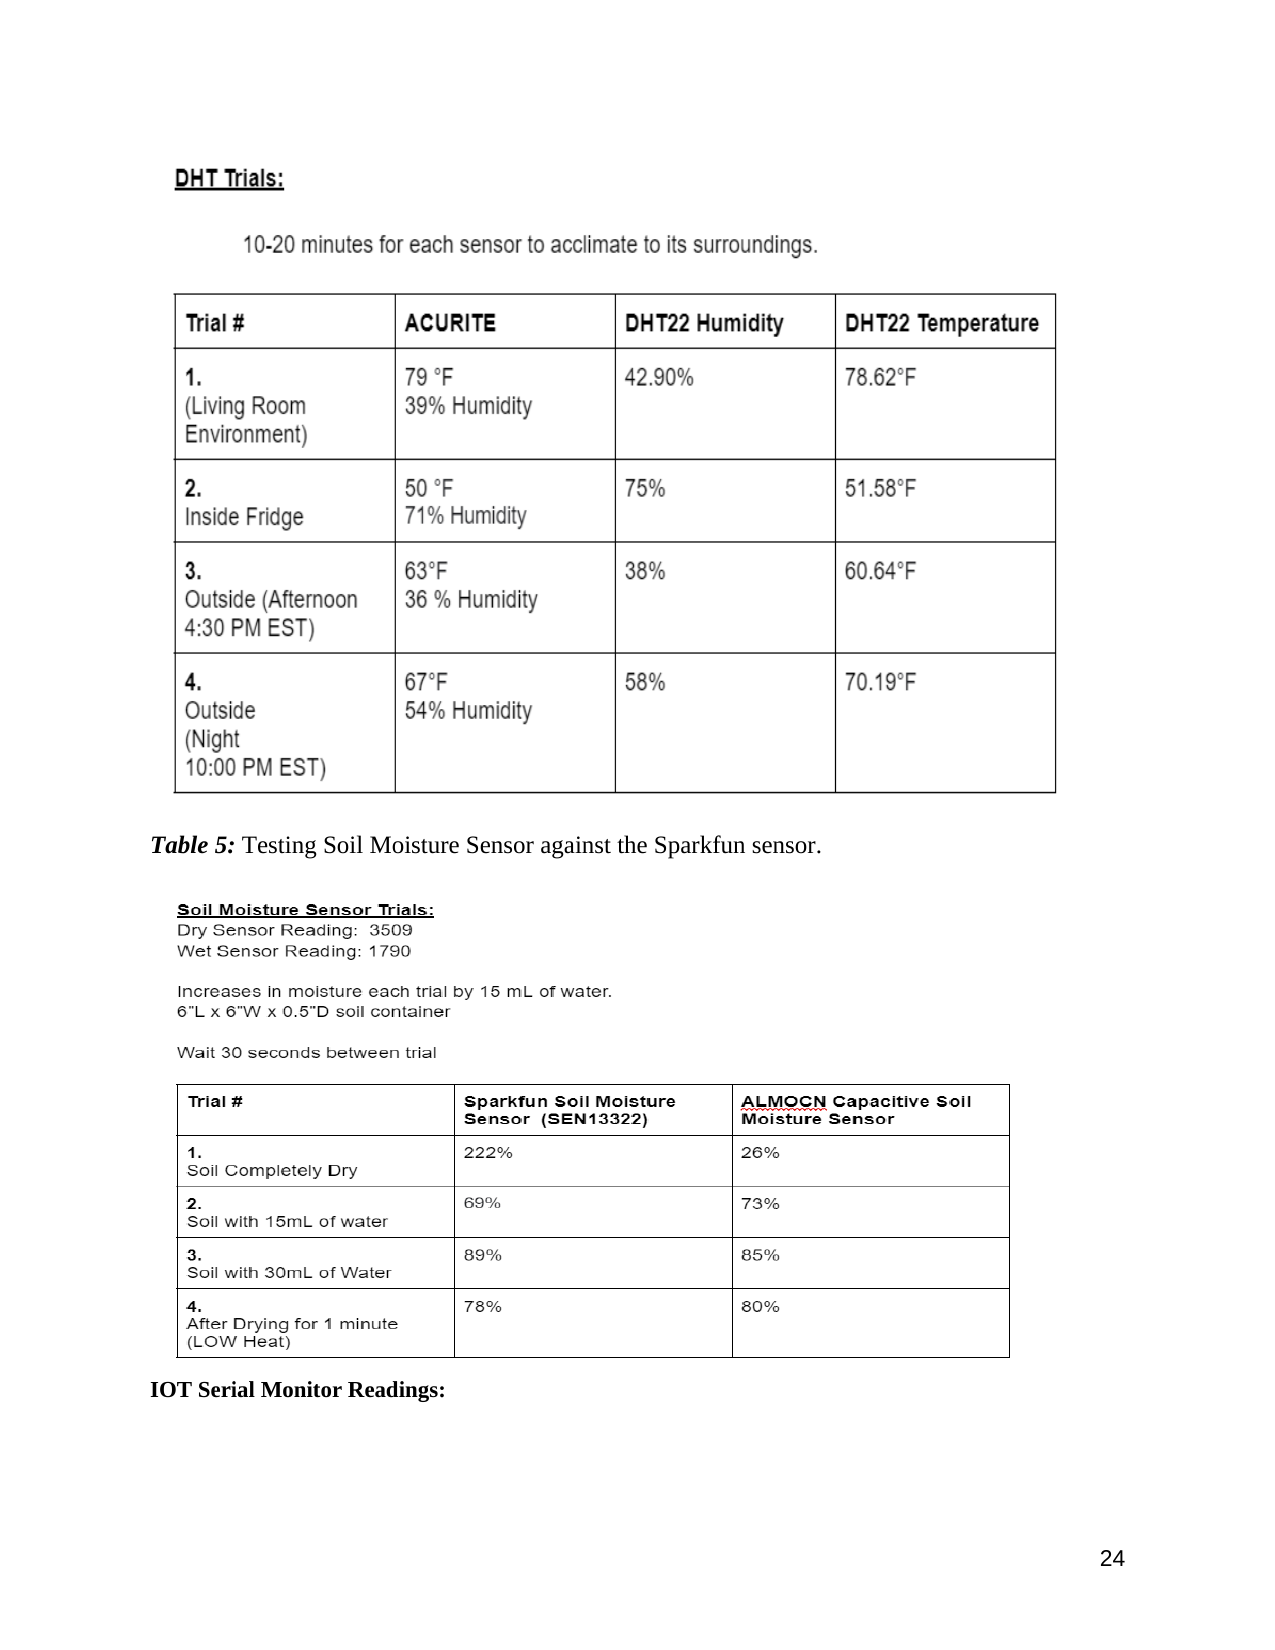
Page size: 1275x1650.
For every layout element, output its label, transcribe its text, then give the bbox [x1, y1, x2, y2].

text Table 5: Testing Soil Moisture Sensor against the Sparkfun sensor. [150, 831, 1125, 859]
picture [150, 896, 1026, 1373]
text IOT Serial Monitor Readings: [150, 1376, 1125, 1403]
picture [150, 150, 1072, 827]
